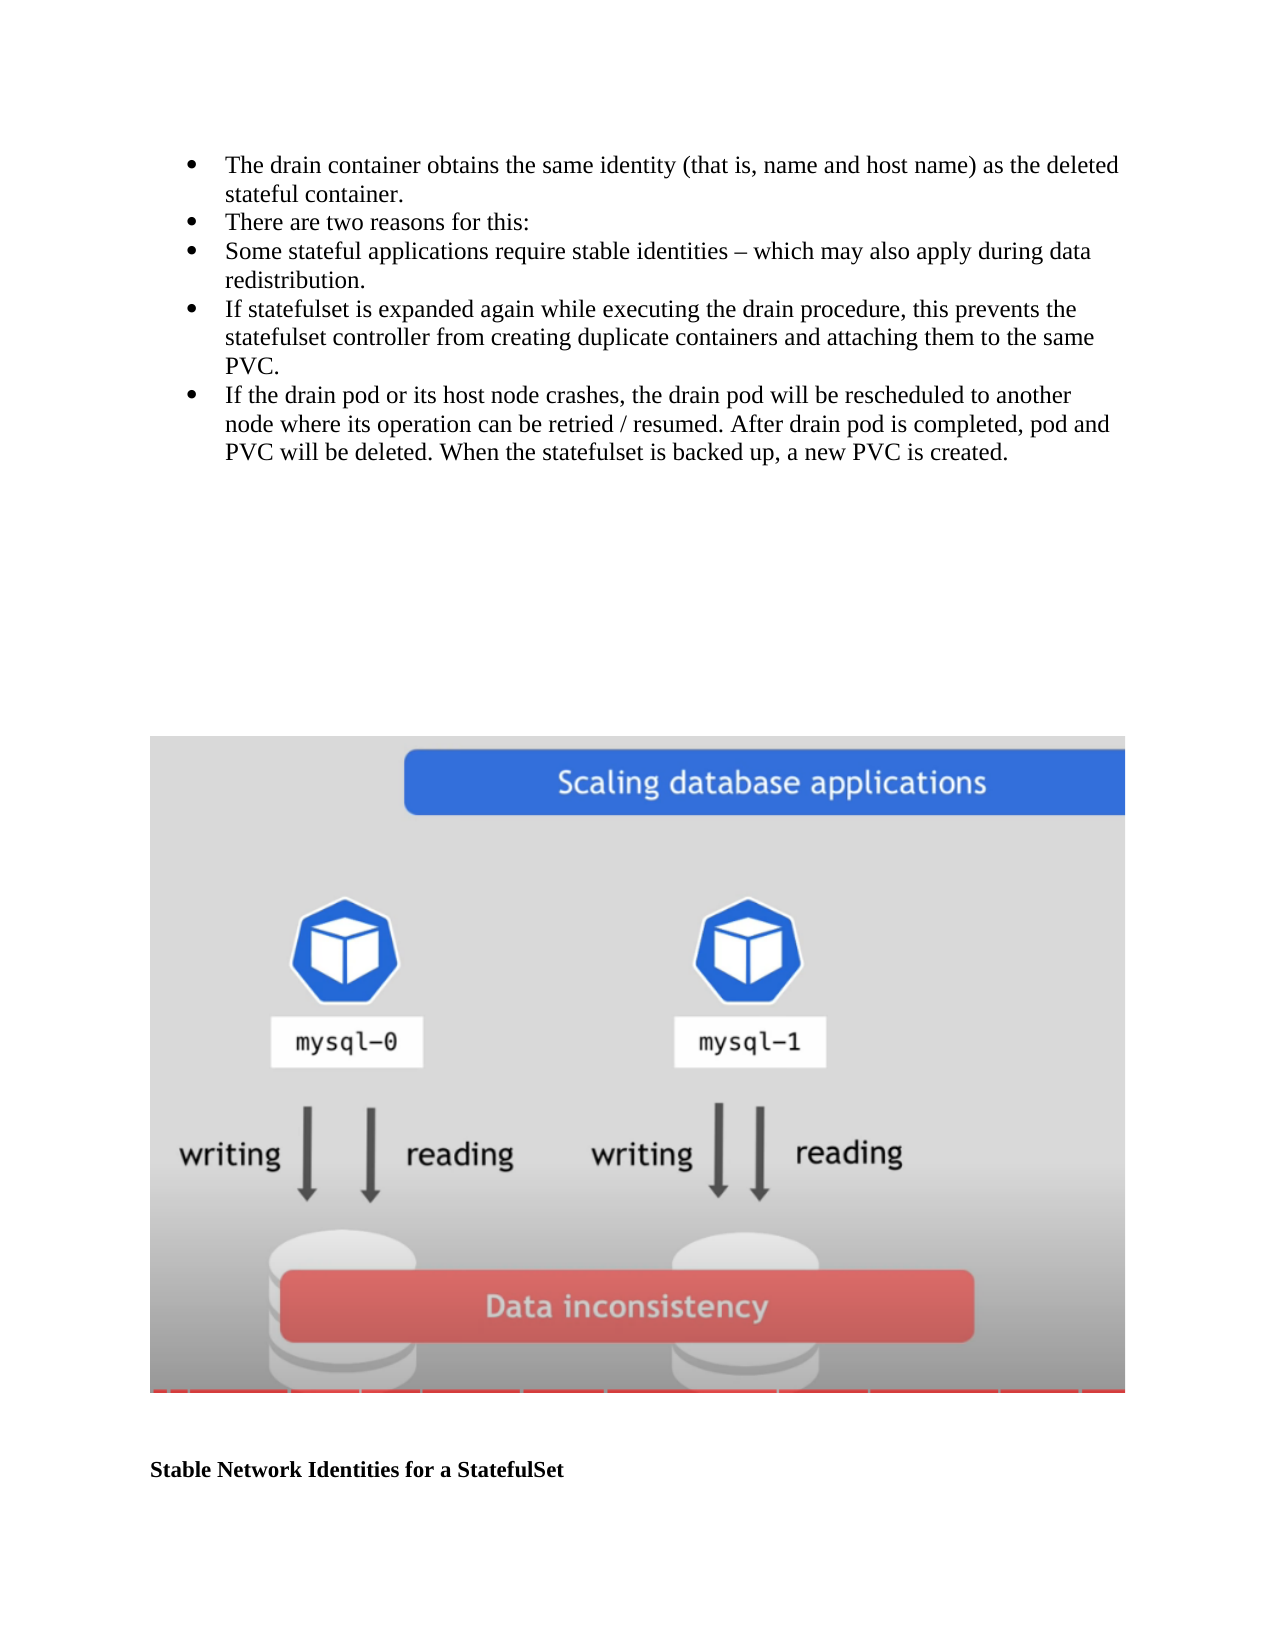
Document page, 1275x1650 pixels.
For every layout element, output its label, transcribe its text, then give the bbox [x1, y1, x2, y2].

list If the drain pod or its host node crashes, the drain pod will be rescheduled to another node where its operation can be retried / resumed. After drain pod is completed, pod and PVC will be deleted. When the statefulset is backed up, a new PVC is created. [187, 380, 1125, 466]
list Some stateful applications require stable identities – which may also apply during data redistribution. [187, 236, 1125, 294]
list If statefulset is expanded again while executing the drain procedure, this prevents the statefulset controller from creating duplicate containers and attaching them to the same PVC. [187, 294, 1125, 380]
picture [150, 736, 1125, 1393]
text Stable Network Identities for a StatefulSet [150, 1456, 1125, 1482]
list There are two reasons for this: [187, 207, 1125, 236]
list The drain container obtains the same identity (that is, name and host name) as the deleted stateful container. [187, 150, 1125, 207]
